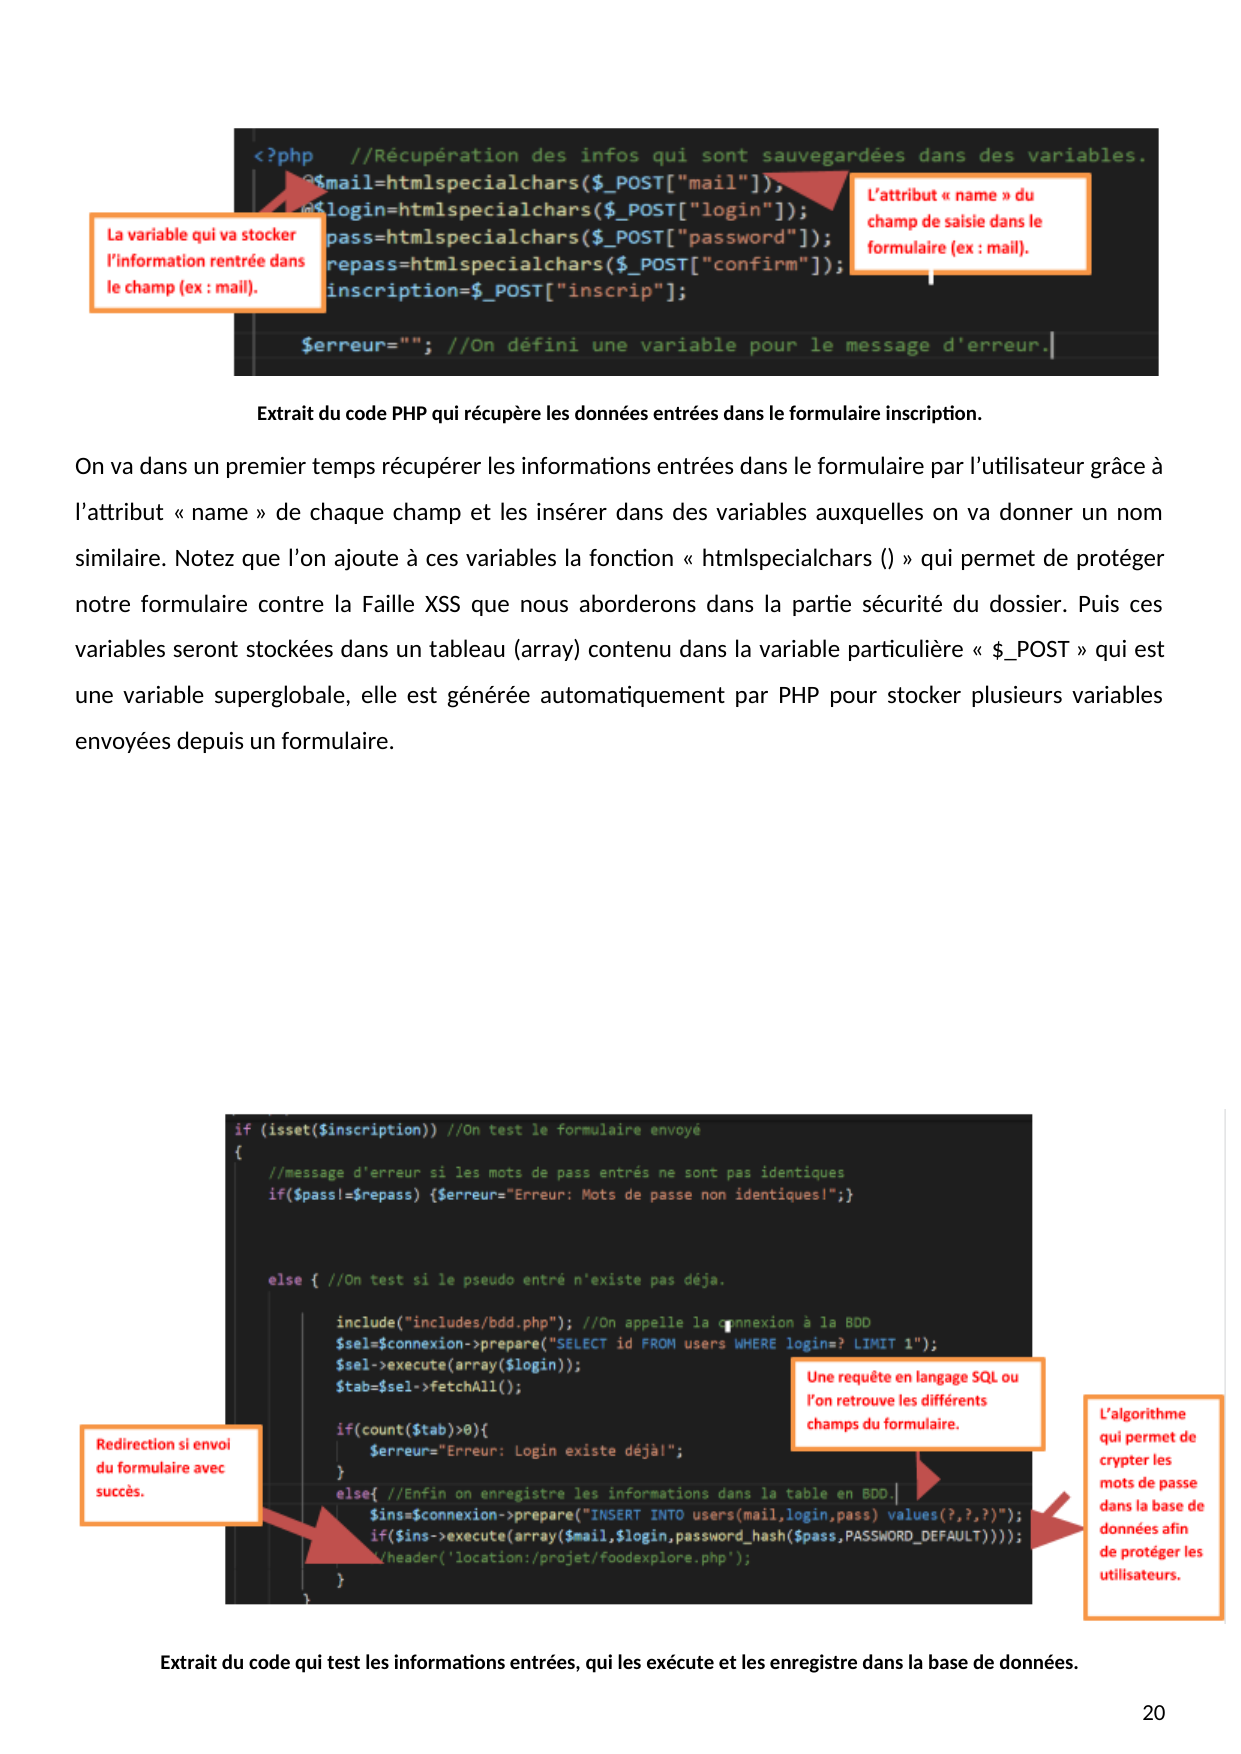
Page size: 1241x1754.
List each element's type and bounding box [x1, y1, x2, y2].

picture [75, 1109, 1226, 1624]
picture [81, 128, 1159, 376]
